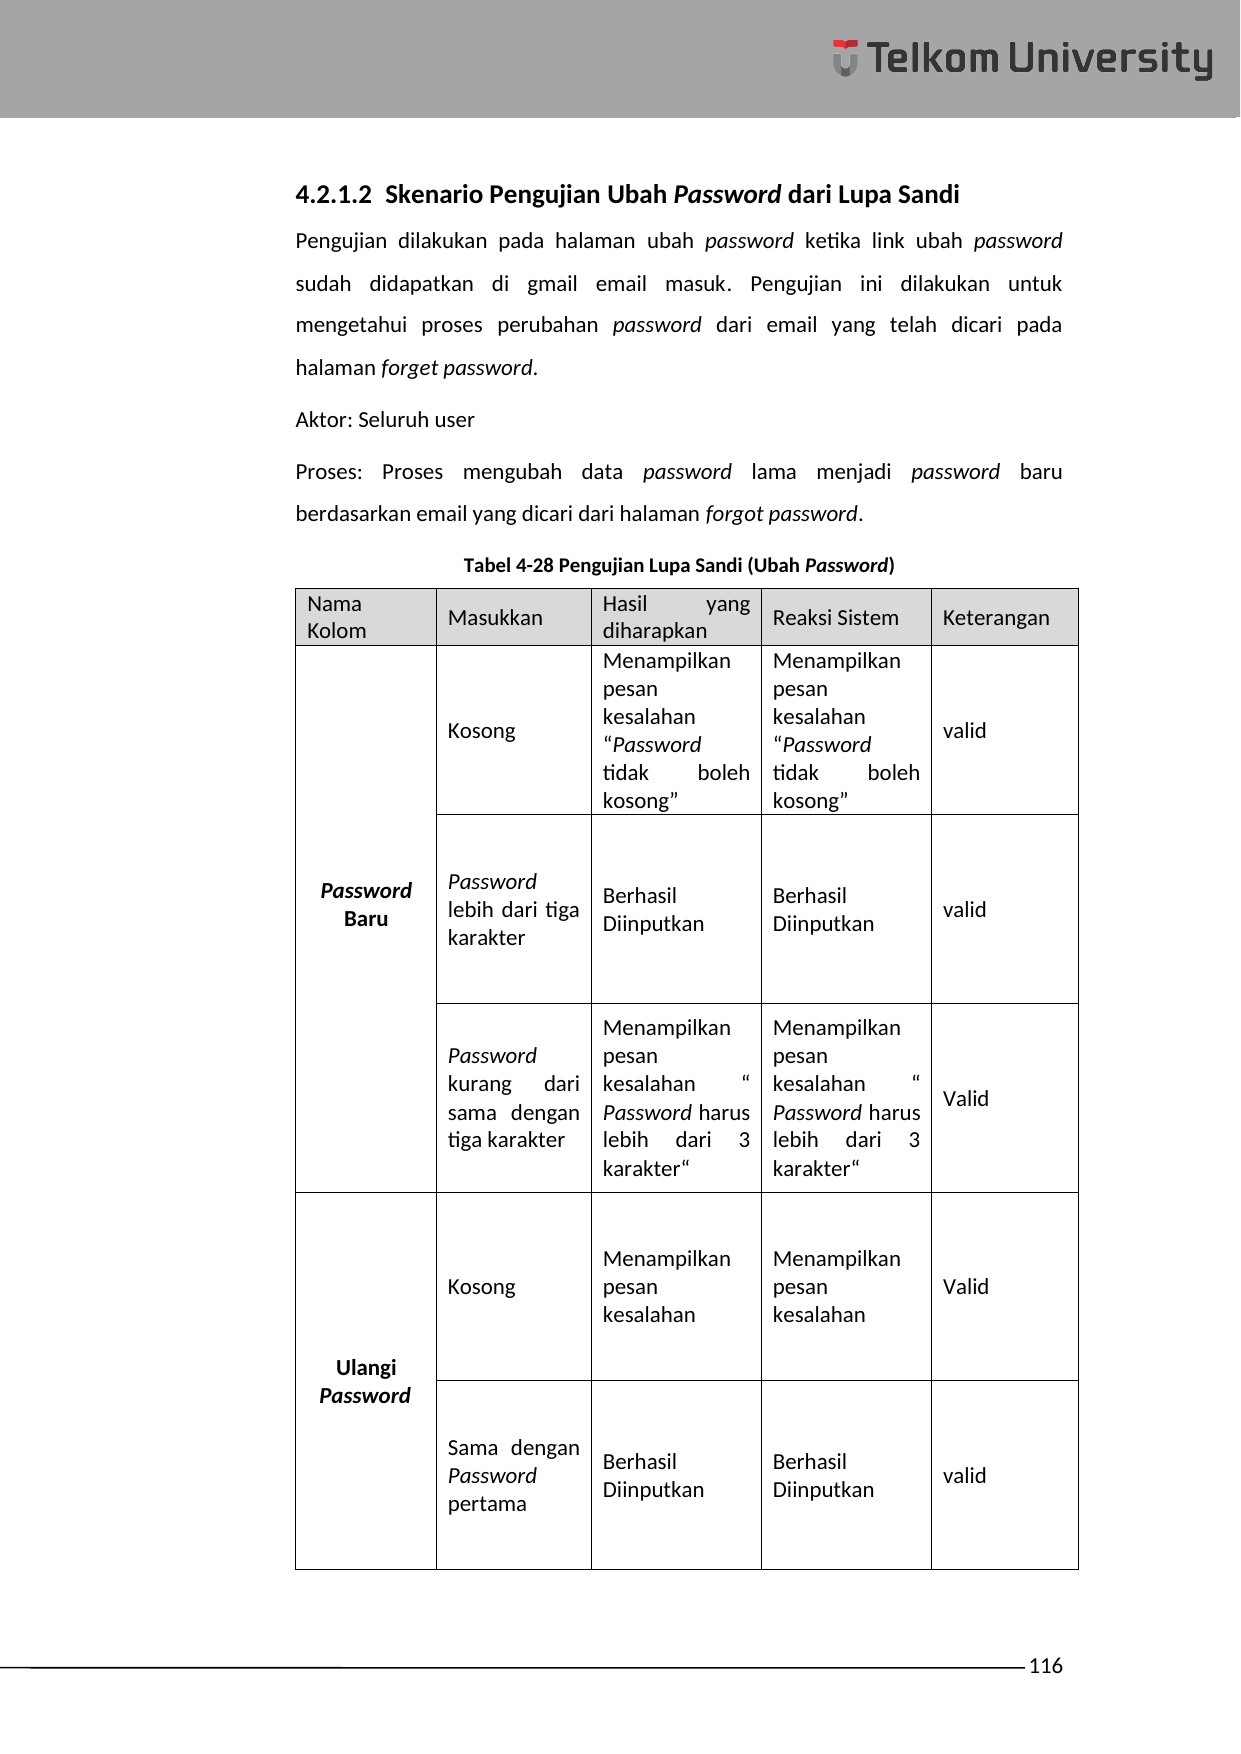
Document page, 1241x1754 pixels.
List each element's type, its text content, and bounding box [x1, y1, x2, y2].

table_cell Password Baru [296, 646, 436, 1192]
table_cell Berhasil Diinputkan [762, 1381, 931, 1569]
table_cell valid [932, 815, 1078, 1003]
picture [833, 40, 1213, 81]
text Proses: Proses mengubah data password lama menjadi password baru berdasarkan email yang dicari dari halaman forgot password. [295, 457, 1063, 527]
table_cell Password kurang dari sama dengan tiga karakter [437, 1004, 591, 1192]
table_header Nama Kolom [296, 589, 436, 645]
table_header Keterangan [932, 589, 1078, 645]
table_cell Valid [932, 1004, 1078, 1192]
table_cell Kosong [437, 646, 591, 814]
table_header Reaksi Sistem [762, 589, 931, 645]
table_cell Berhasil Diinputkan [592, 1381, 761, 1569]
table_cell Berhasil Diinputkan [762, 815, 931, 1003]
table_cell Menampilkan pesan kesalahan “ Password harus lebih dari 3 karakter“ [762, 1004, 931, 1192]
table_cell Kosong [437, 1193, 591, 1380]
table_header Masukkan [437, 589, 591, 645]
table_cell Ulangi Password [296, 1193, 436, 1569]
table_cell Menampilkan pesan kesalahan [592, 1193, 761, 1380]
table_cell Menampilkan pesan kesalahan [762, 1193, 931, 1380]
table_cell Menampilkan pesan kesalahan “Password tidak boleh kosong” [592, 646, 761, 814]
table_header Hasil yang diharapkan [592, 589, 761, 645]
subtitle Skenario Pengujian Ubah Password dari Lupa Sandi [295, 177, 1063, 210]
text Aktor: Seluruh user [295, 405, 1063, 433]
table_cell Menampilkan pesan kesalahan “ Password harus lebih dari 3 karakter“ [592, 1004, 761, 1192]
table_cell valid [932, 646, 1078, 814]
table_cell Password lebih dari tiga karakter [437, 815, 591, 1003]
table_cell valid [932, 1381, 1078, 1569]
table_cell Menampilkan pesan kesalahan “Password tidak boleh kosong” [762, 646, 931, 814]
table_cell Berhasil Diinputkan [592, 815, 761, 1003]
table_cell Valid [932, 1193, 1078, 1380]
table_cell Sama dengan Password pertama [437, 1381, 591, 1569]
text Pengujian dilakukan pada halaman ubah password ketika link ubah password sudah didapatkan di gmail email masuk. Pengujian ini dilakukan untuk mengetahui proses perubahan password dari email yang telah dicari pada halaman forget password. [295, 227, 1063, 381]
